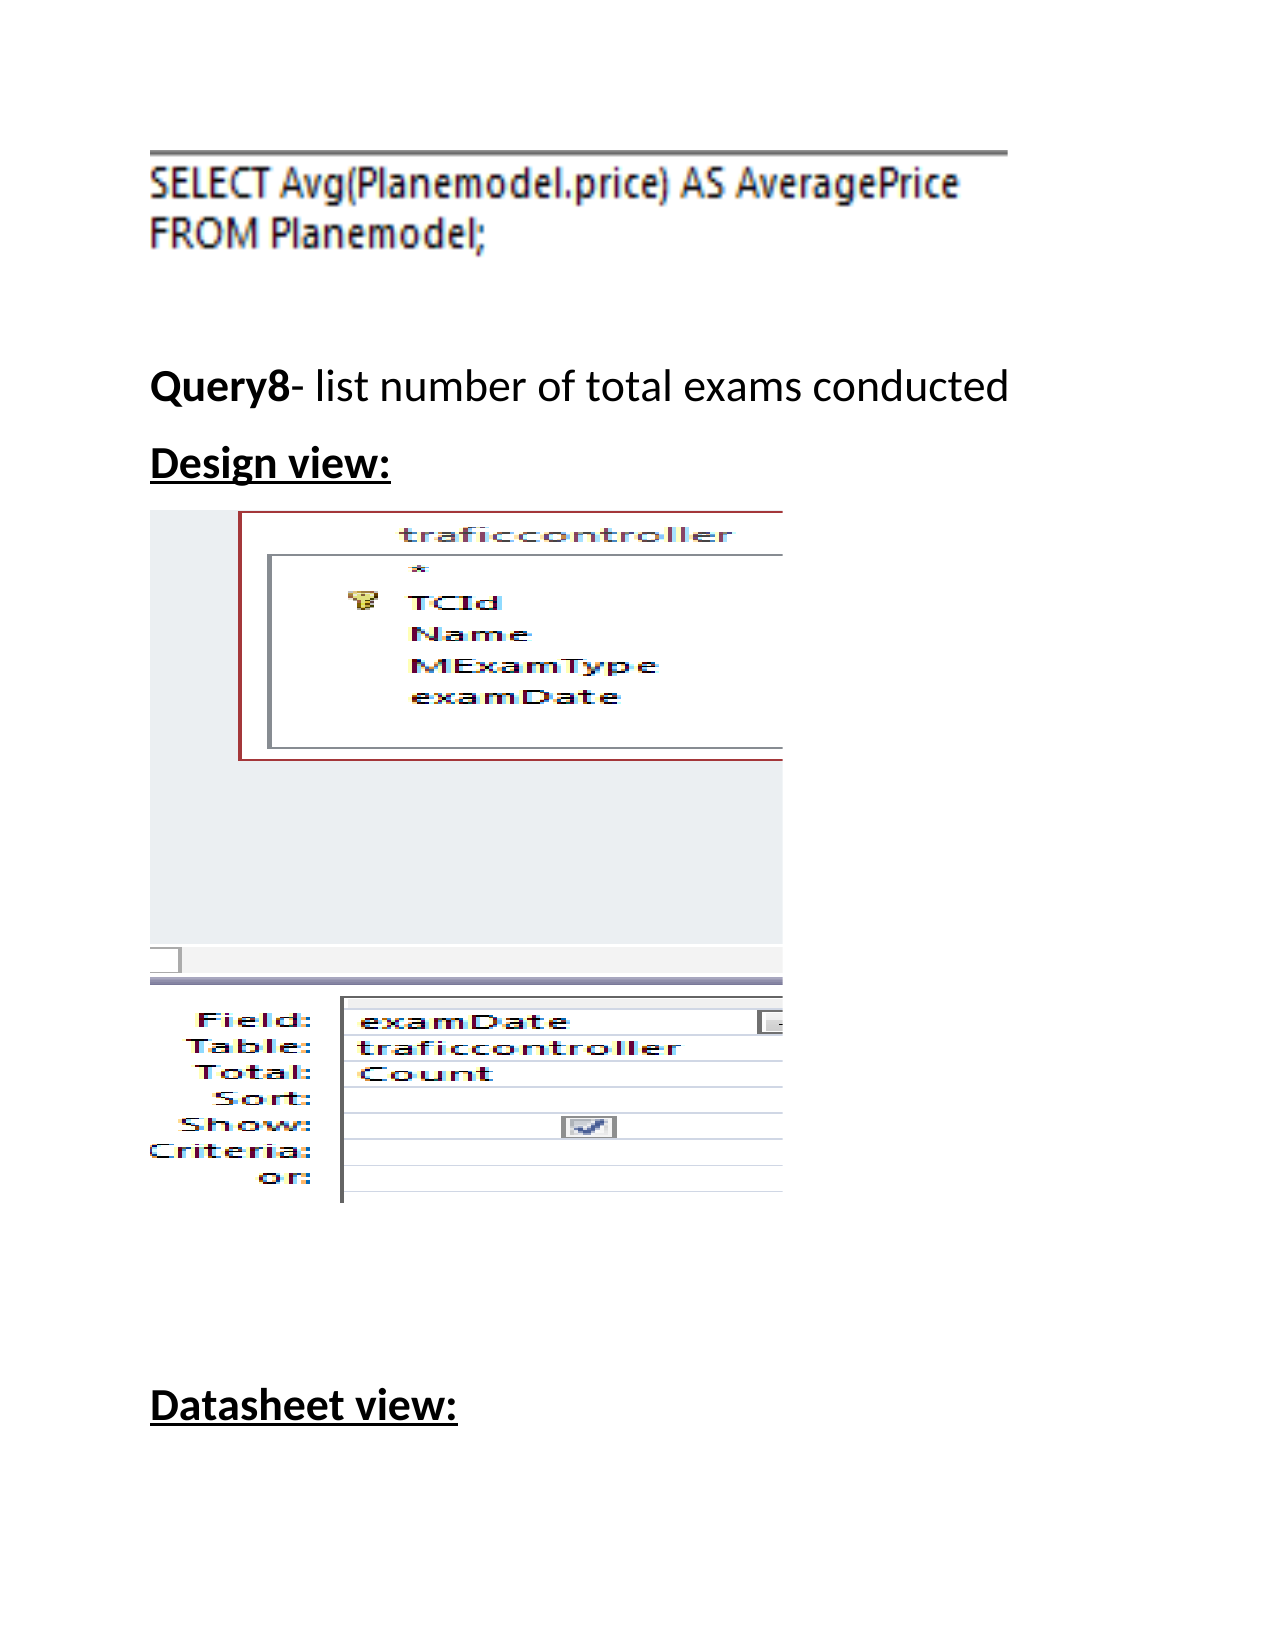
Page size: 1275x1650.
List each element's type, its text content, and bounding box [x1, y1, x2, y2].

picture [150, 150, 1008, 261]
picture [150, 510, 783, 1203]
text Datasheet view: [150, 1376, 1125, 1432]
text Design view: [150, 434, 1125, 490]
text Query8- list number of total exams conducted [150, 357, 1125, 413]
